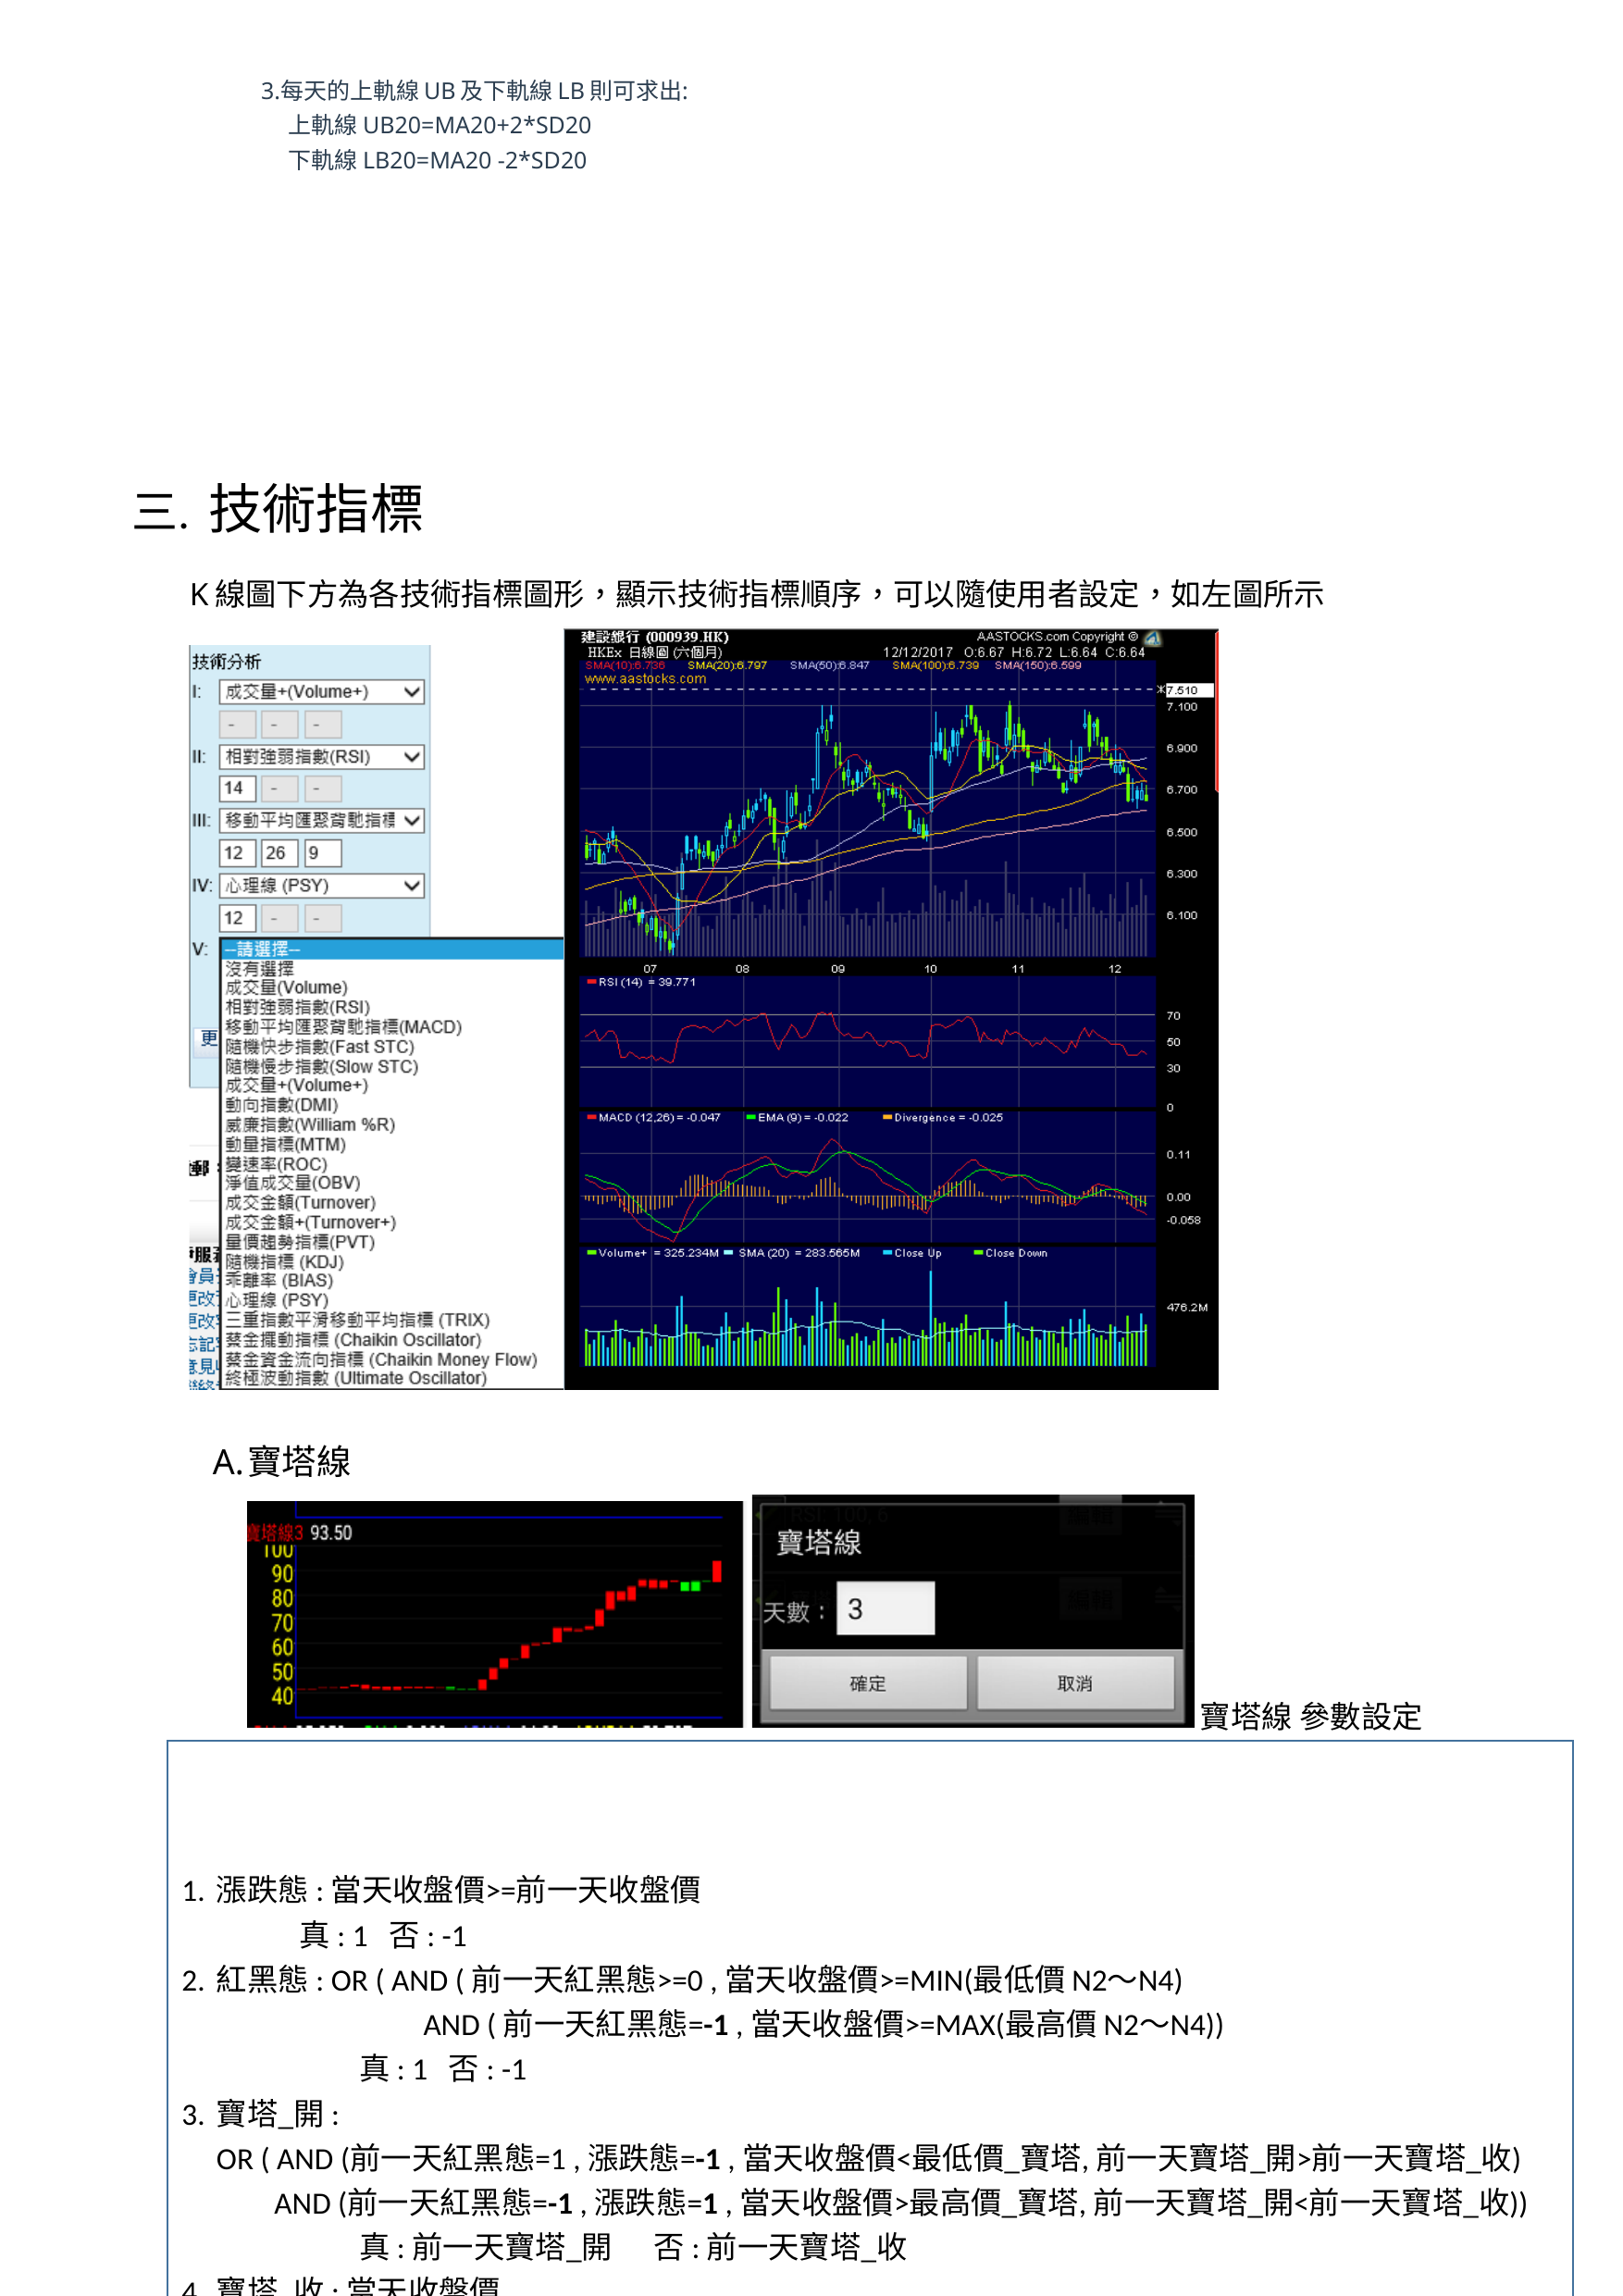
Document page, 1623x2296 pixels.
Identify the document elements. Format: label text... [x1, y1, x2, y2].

picture [751, 1495, 1195, 1728]
list 寶塔線 [212, 1425, 1554, 1495]
picture [189, 627, 1219, 1390]
text 下軌線 LB20=MA20 -2*SD20 [288, 142, 1554, 176]
text 3.每天的上軌線UB及下軌線LB則可求出: [261, 72, 1554, 106]
list 技術指標 [131, 453, 1554, 558]
picture [247, 1501, 748, 1728]
list K線圖下方為各技術指標圖形，顯示技術指標順序，可以隨使用者設定，如左圖所示 [189, 558, 1554, 627]
text 上軌線 UB20=MA20+2*SD20 [288, 106, 1554, 142]
